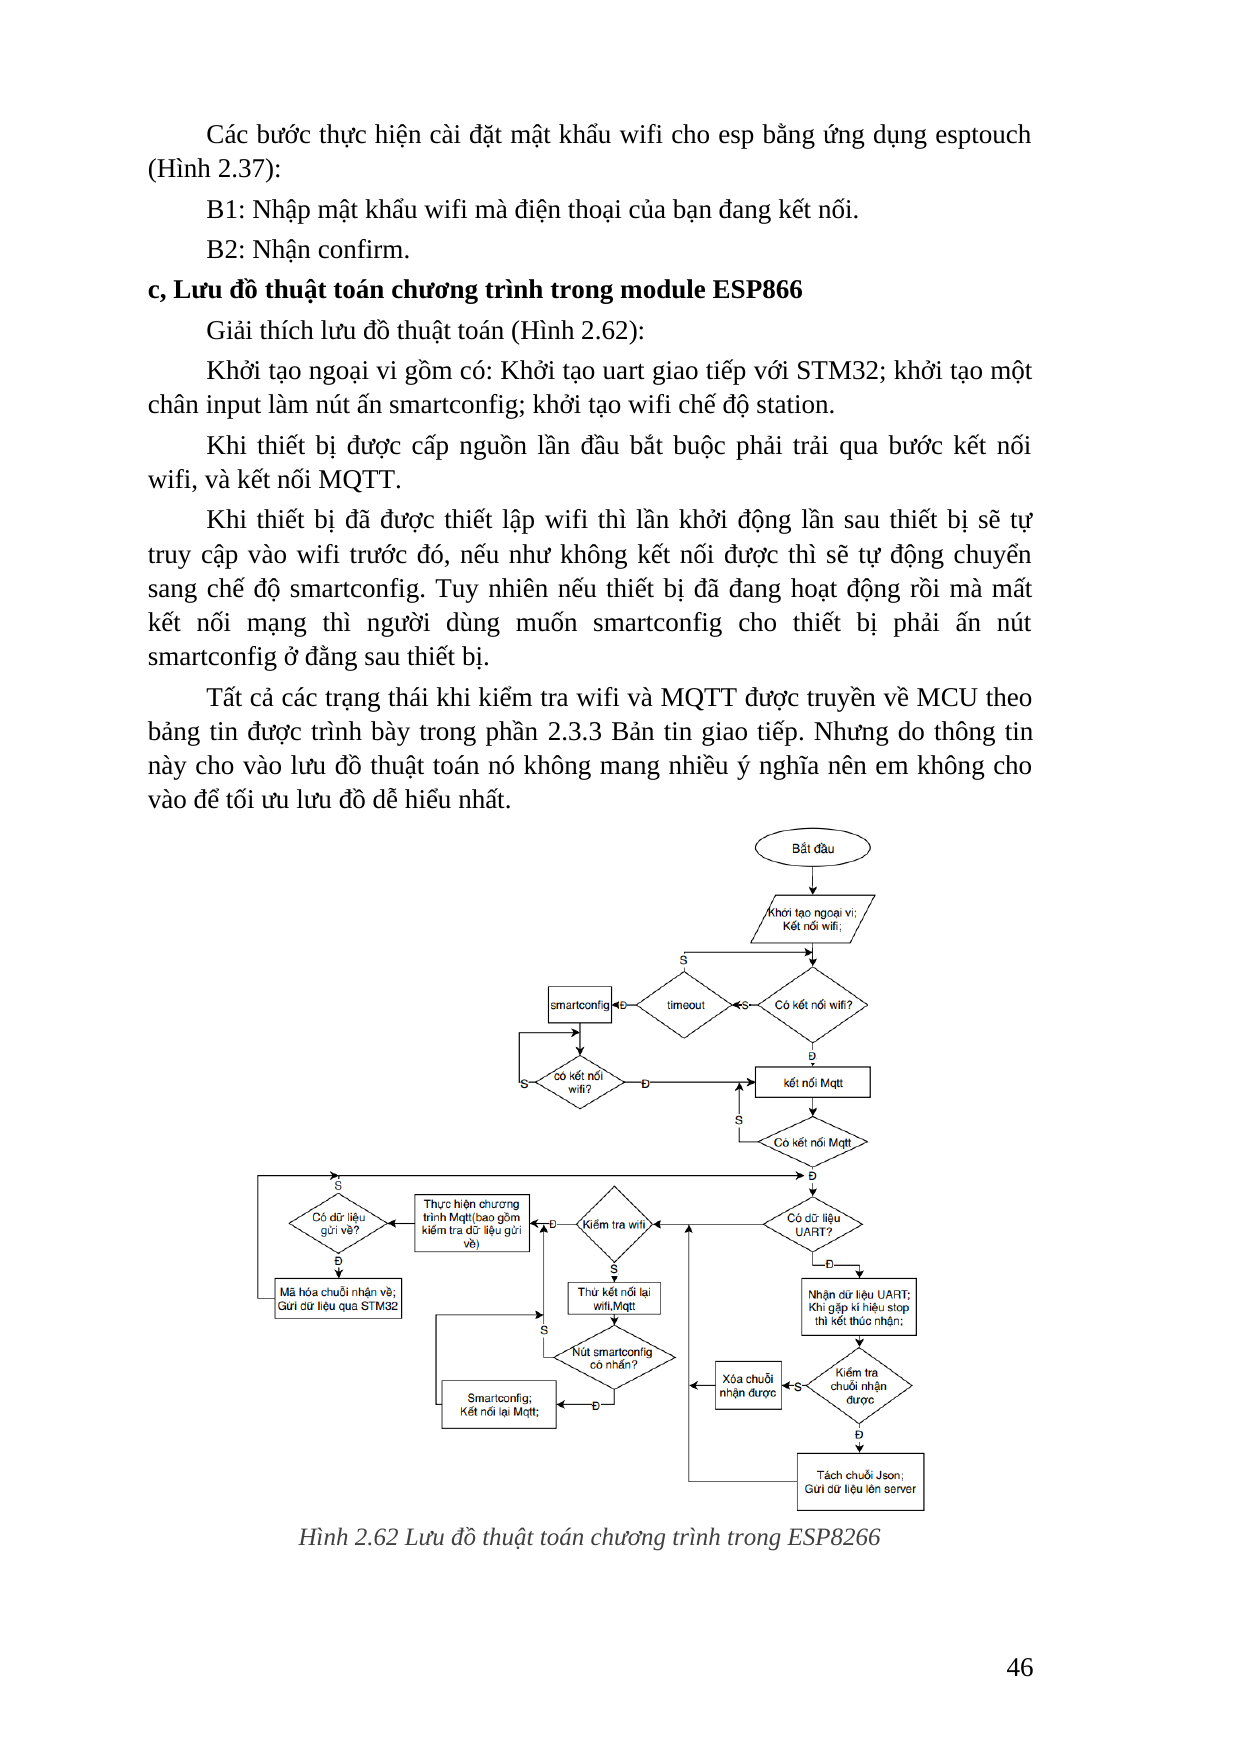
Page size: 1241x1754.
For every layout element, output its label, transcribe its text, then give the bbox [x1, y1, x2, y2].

text Tất cả các trạng thái khi kiểm tra wifi và MQTT được truyền về MCU theo bảng tin được trình bày trong phần 2.3.3 Bản tin giao tiếp. Nhưng do thông tin này cho vào lưu đồ thuật toán nó không mang nhiều ý nghĩa nên em không cho vào để tối ưu lưu đồ dễ hiểu nhất. [148, 681, 1033, 814]
text Khi thiết bị được cấp nguồn lần đầu bắt buộc phải trải qua bước kết nối wifi, và kết nối MQTT. [148, 429, 1033, 494]
text B2: Nhận confirm. [148, 233, 1033, 264]
picture [247, 823, 934, 1513]
text Khởi tạo ngoại vi gồm có: Khởi tạo uart giao tiếp với STM32; khởi tạo một chân input làm nút ấn smartconfig; khởi tạo wifi chế độ station. [148, 354, 1033, 420]
text Các bước thực hiện cài đặt mật khẩu wifi cho esp bằng ứng dụng esptouch (Hình 2.37): [148, 118, 1033, 183]
text B1: Nhập mật khẩu wifi mà điện thoại của bạn đang kết nối. [148, 193, 1033, 224]
text c, Lưu đồ thuật toán chương trình trong module ESP866 [148, 273, 1033, 305]
text Khi thiết bị đã được thiết lập wifi thì lần khởi động lần sau thiết bị sẽ tự truy cập vào wifi trước đó, nếu như không kết nối được thì sẽ tự động chuyển sang chế độ smartconfig. Tuy nhiên nếu thiết bị đã đang hoạt động rồi mà mất kết nối mạng thì người dùng muốn smartconfig cho thiết bị phải ấn nút smartconfig ở đằng sau thiết bị. [148, 503, 1033, 671]
